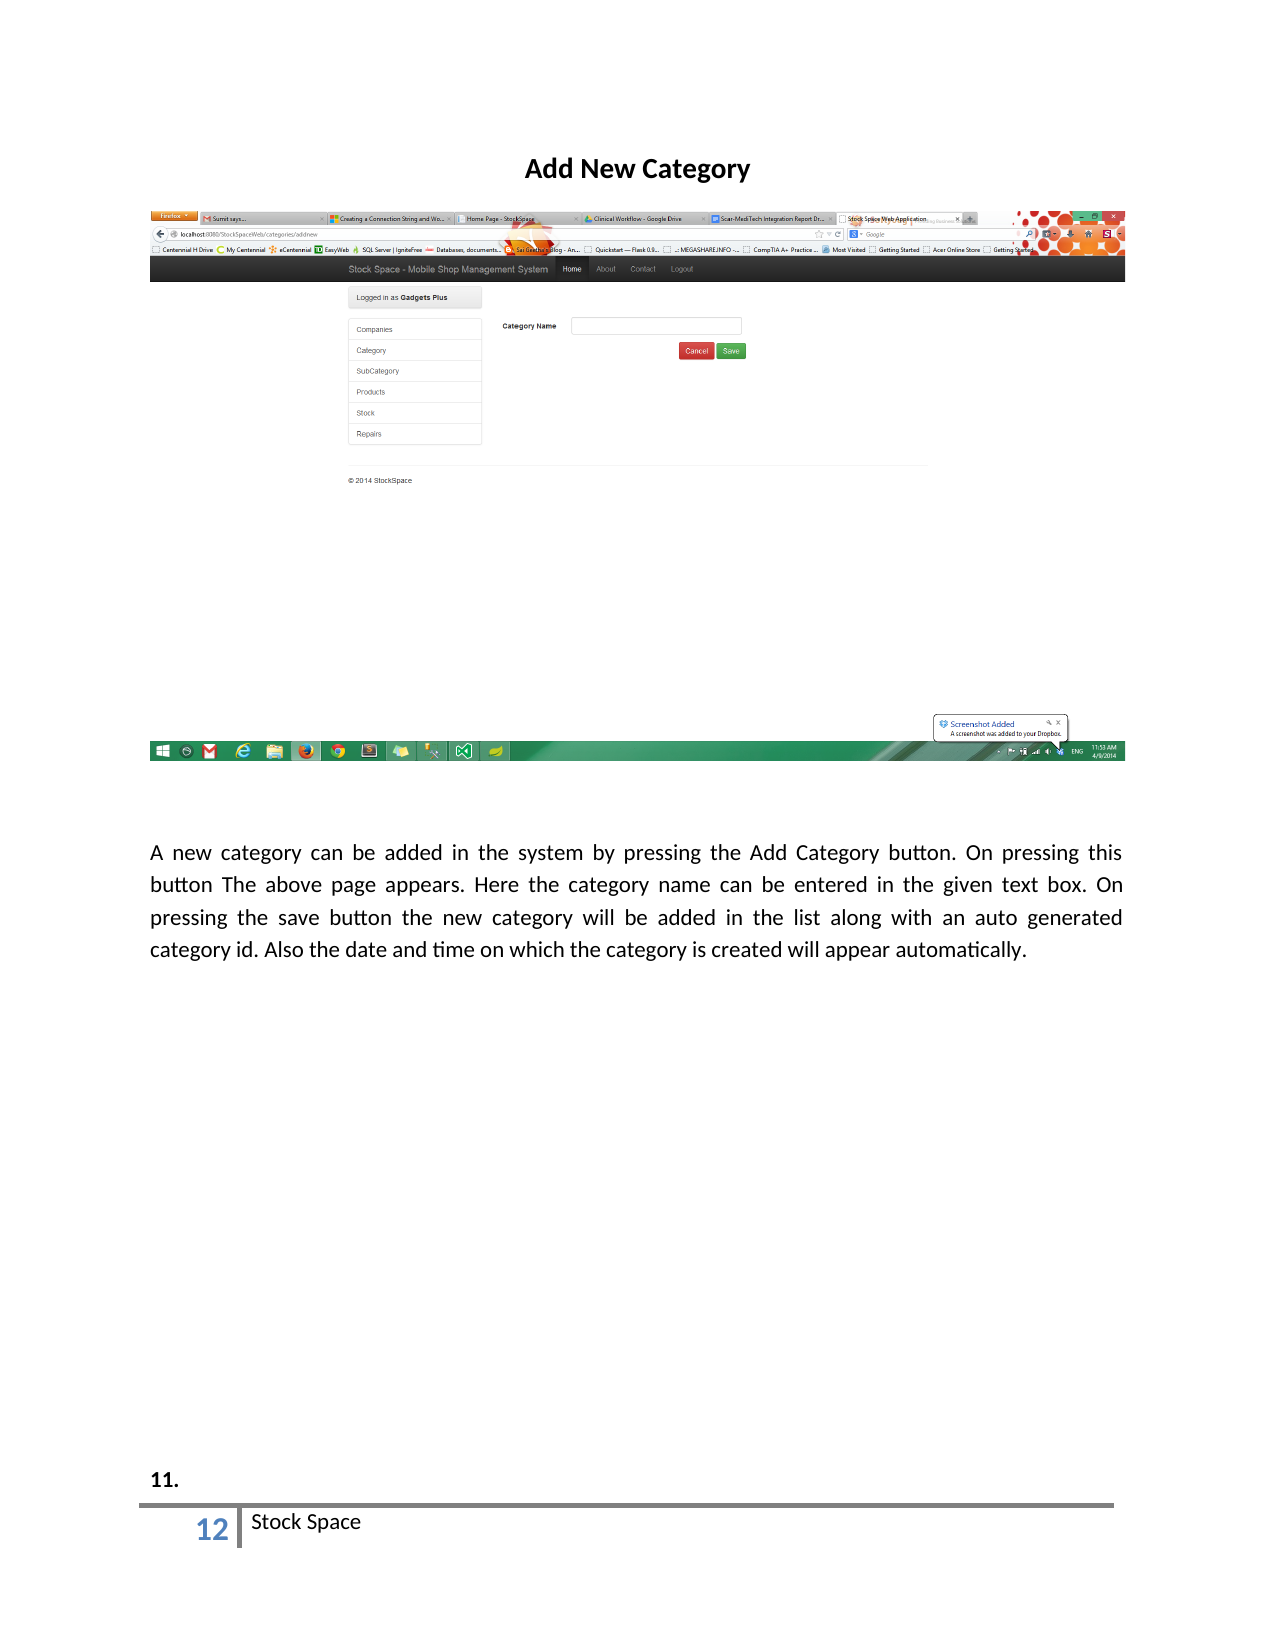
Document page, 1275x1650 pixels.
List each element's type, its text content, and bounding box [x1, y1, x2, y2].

text A new category can be added in the system by pressing the Add Category button. On pressing this button The above page appears. Here the category name can be entered in the given text box. On pressing the save button the new category will be added in the list along with an auto generated category id. Also the date and time on which the category is created will appear automatically. [150, 838, 1125, 963]
text 11. [150, 1465, 1125, 1493]
picture [150, 211, 1125, 761]
text Add New Category [150, 150, 1125, 186]
